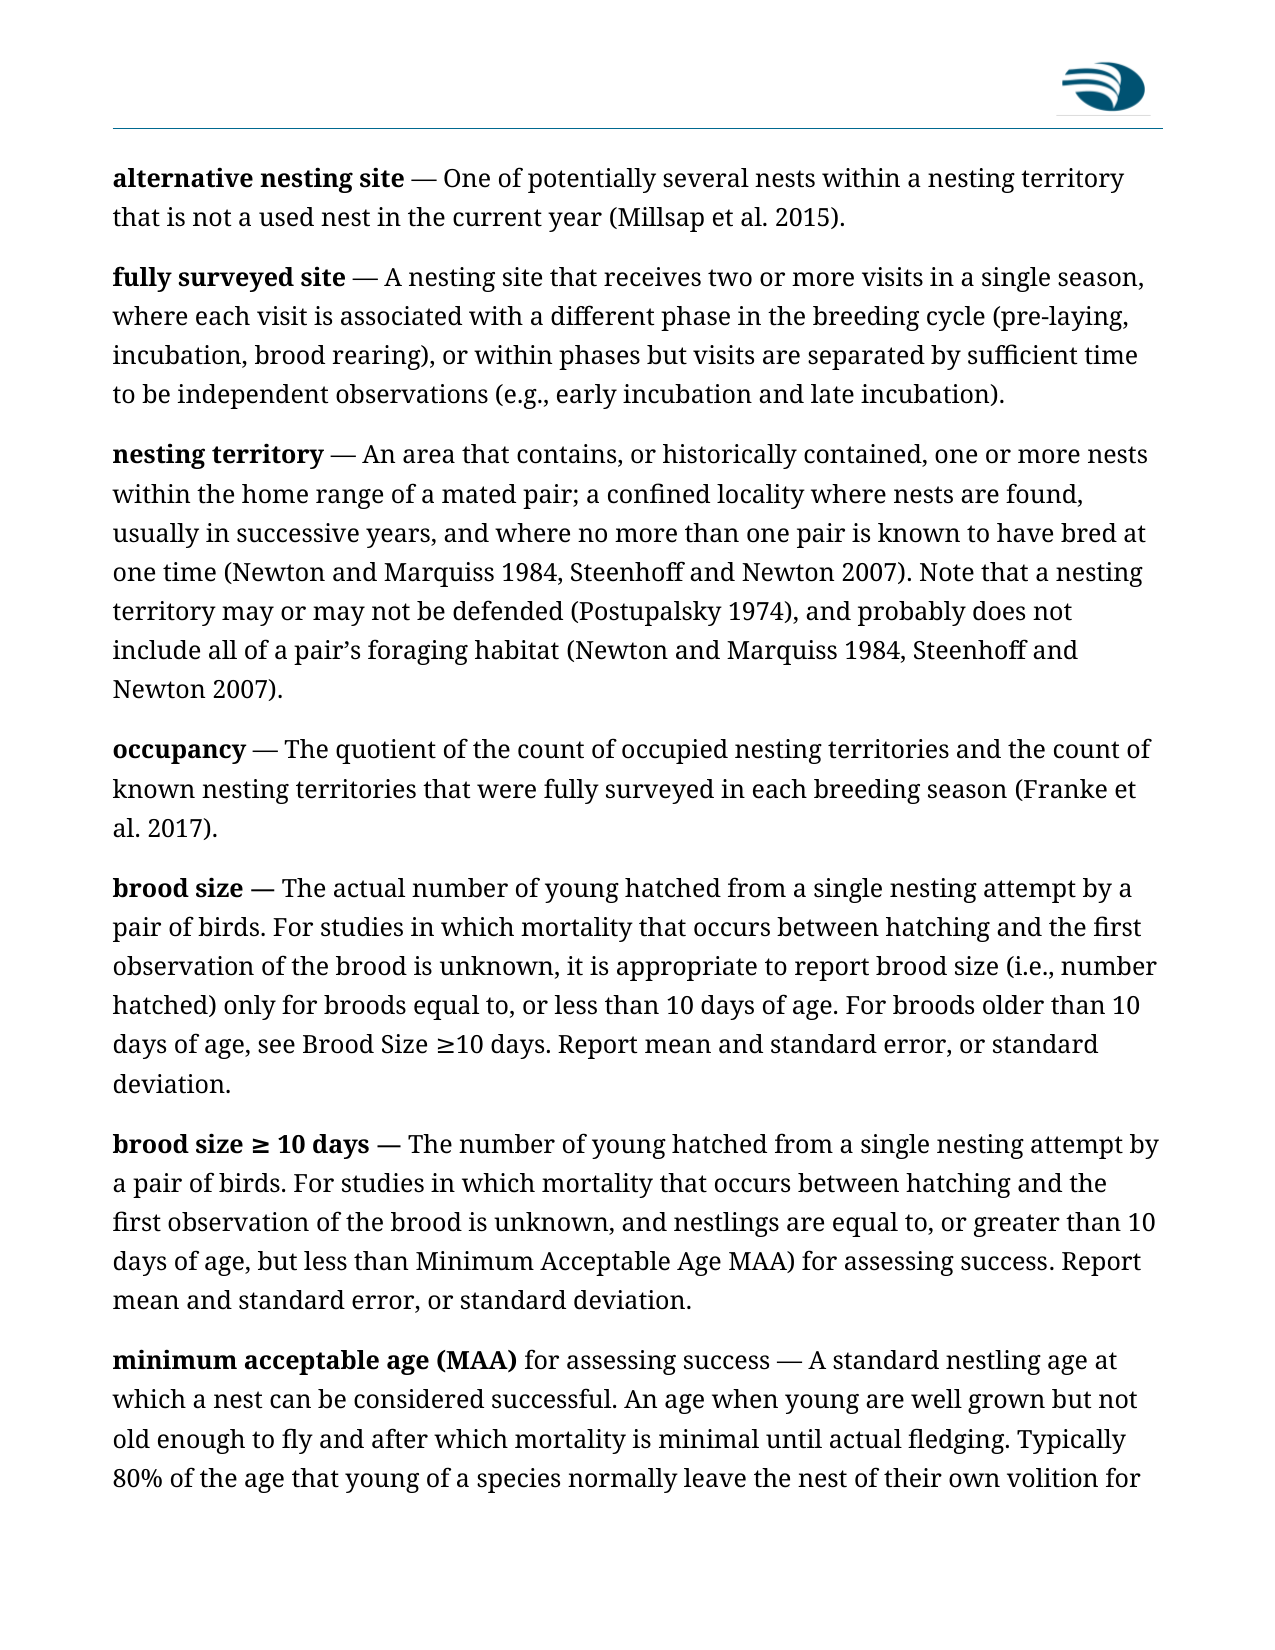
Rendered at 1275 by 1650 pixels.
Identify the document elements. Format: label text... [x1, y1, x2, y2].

text occupancy — The quotient of the count of occupied nesting territories and the count of known nesting territories that were fully surveyed in each breeding season (Franke et al. 2017). [112, 732, 1162, 844]
text brood size ≥ 10 days — The number of young hatched from a single nesting attempt by a pair of birds. For studies in which mortality that occurs between hatching and the first observation of the brood is unknown, and nestlings are equal to, or greater than 10 days of age, but less than Minimum Acceptable Age MAA) for assessing success. Report mean and standard error, or standard deviation. [112, 1126, 1162, 1317]
text fully surveyed site — A nesting site that receives two or more visits in a single season, where each visit is associated with a different phase in the breeding cycle (pre-laying, incubation, brood rearing), or within phases but visits are separated by sufficient time to be independent observations (e.g., early incubation and late incubation). [112, 259, 1162, 411]
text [112, 1343, 1162, 1494]
text alternative nesting site — One of potentially several nests within a nesting territory that is not a used nest in the current year (Millsap et al. 2015). [112, 160, 1162, 234]
picture [1056, 60, 1151, 116]
text brood size — The actual number of young hatched from a single nesting attempt by a pair of birds. For studies in which mortality that occurs between hatching and the first observation of the brood is unknown, it is appropriate to report brood size (i.e., number hatched) only for broods equal to, or less than 10 days of age. For broods older than 10 days of age, see Brood Size ≥10 days. Report mean and standard error, or standard deviation. [112, 870, 1162, 1100]
text nesting territory — An area that contains, or historically contained, one or more nests within the home range of a mated pair; a confined locality where nests are found, usually in successive years, and where no more than one pair is known to have bred at one time (Newton and Marquiss 1984, Steenhoff and Newton 2007). Note that a nesting territory may or may not be defended (Postupalsky 1974), and probably does not include all of a pair’s foraging habitat (Newton and Marquiss 1984, Steenhoff and Newton 2007). [112, 437, 1162, 706]
